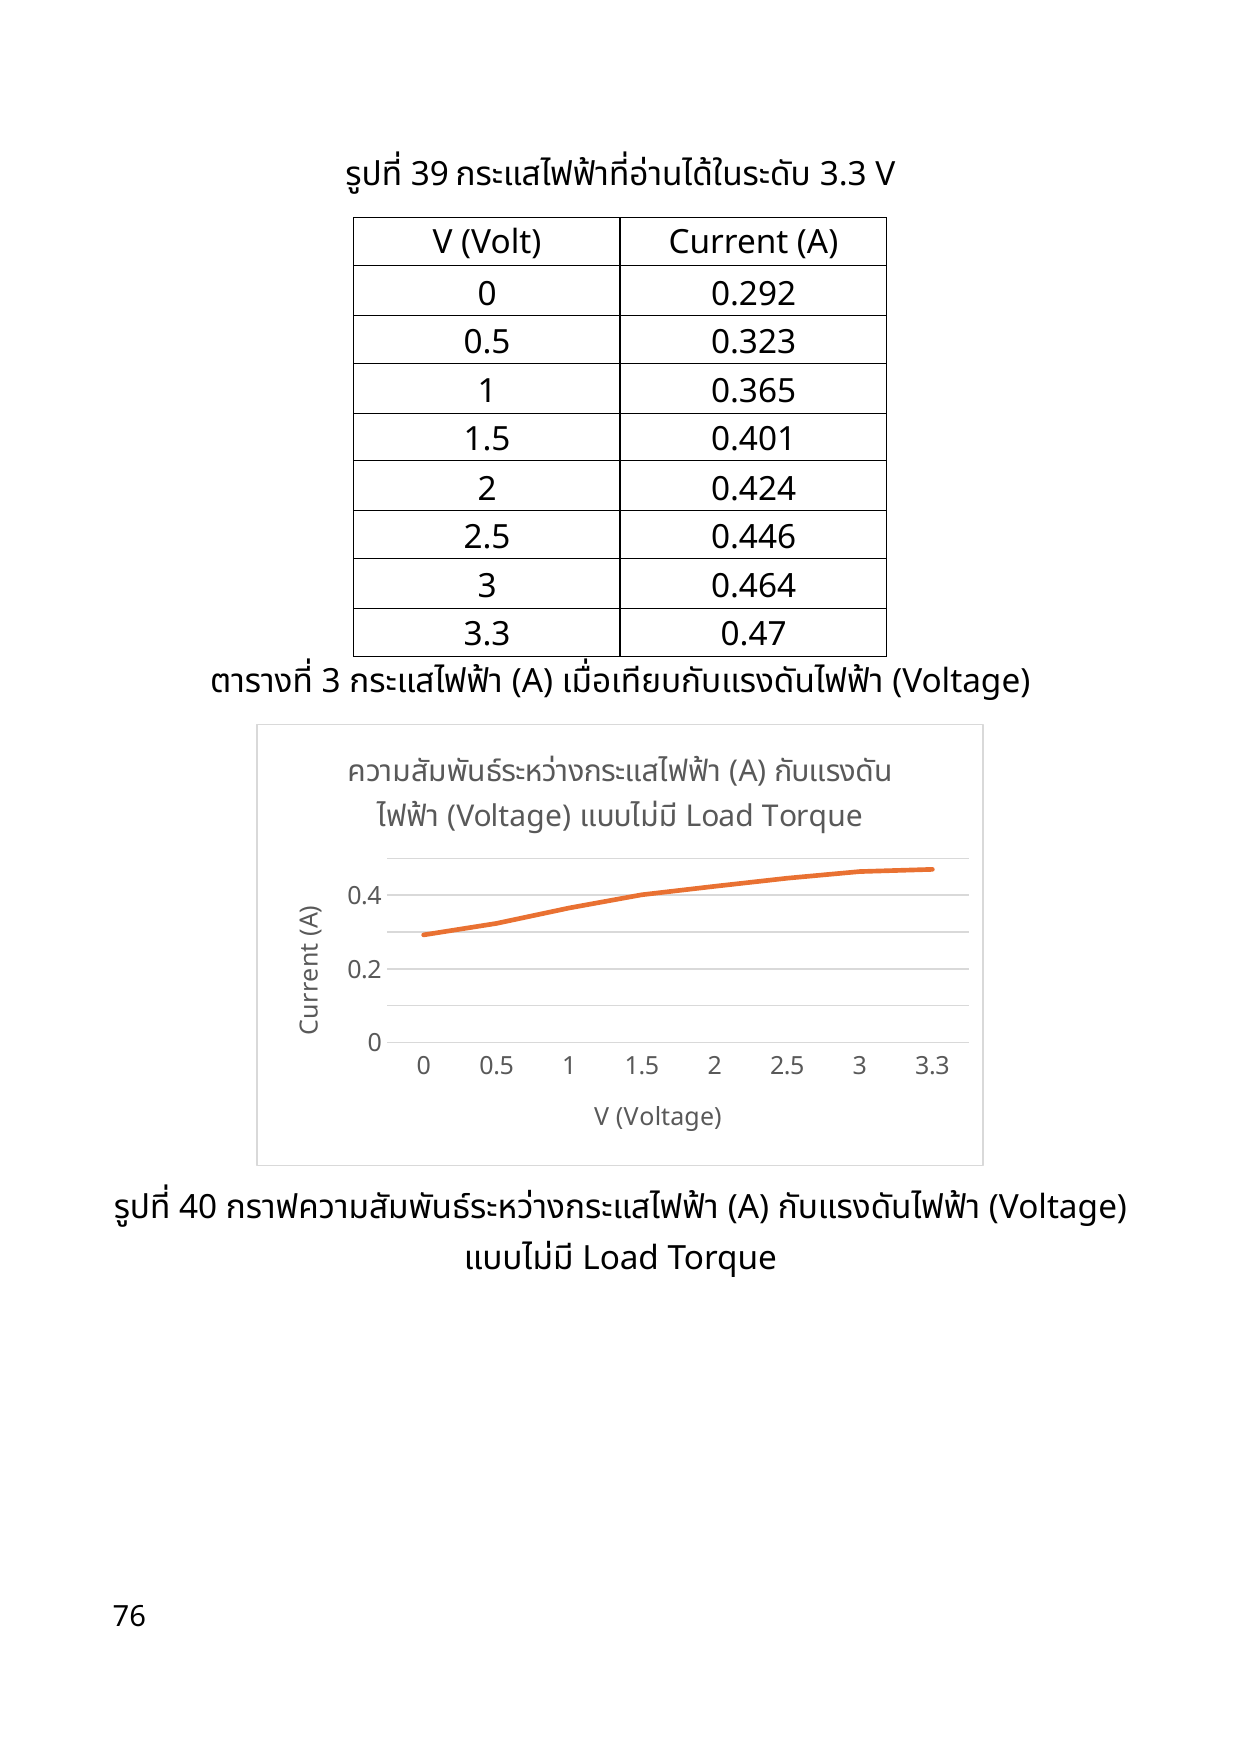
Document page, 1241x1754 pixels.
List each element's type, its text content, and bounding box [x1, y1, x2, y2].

table_header V (Volt) [354, 218, 619, 265]
table_cell 0.47 [621, 609, 886, 656]
table_cell 0.365 [621, 364, 886, 412]
table_cell 0.401 [621, 414, 886, 460]
table_cell 0.464 [621, 559, 886, 608]
table_cell 3 [354, 559, 619, 608]
text ตารางที่ 3 กระแสไฟฟ้า (A) เมื่อเทียบกับแรงดันไฟฟ้า (Voltage) [112, 657, 1128, 707]
table_cell 2 [354, 461, 619, 510]
table_cell 2.5 [354, 511, 619, 558]
table_cell 0.424 [621, 461, 886, 510]
table_cell 0.446 [621, 511, 886, 558]
text รูปที่ 39กระแสไฟฟ้าที่อ่านได้ในระดับ 3.3 V [112, 150, 1128, 201]
table_header Current (A) [621, 218, 886, 265]
table_cell 0.5 [354, 316, 619, 363]
table_cell 3.3 [354, 609, 619, 656]
table_cell 0.292 [621, 266, 886, 315]
table_cell 0 [354, 266, 619, 315]
table_cell 0.323 [621, 316, 886, 363]
table_cell 1.5 [354, 414, 619, 460]
table_cell 1 [354, 364, 619, 412]
text รูปที่ 40 กราฟความสัมพันธ์ระหว่างกระแสไฟฟ้า (A) กับแรงดันไฟฟ้า (Voltage) แบบไม่มี Load Torque [112, 1183, 1128, 1284]
